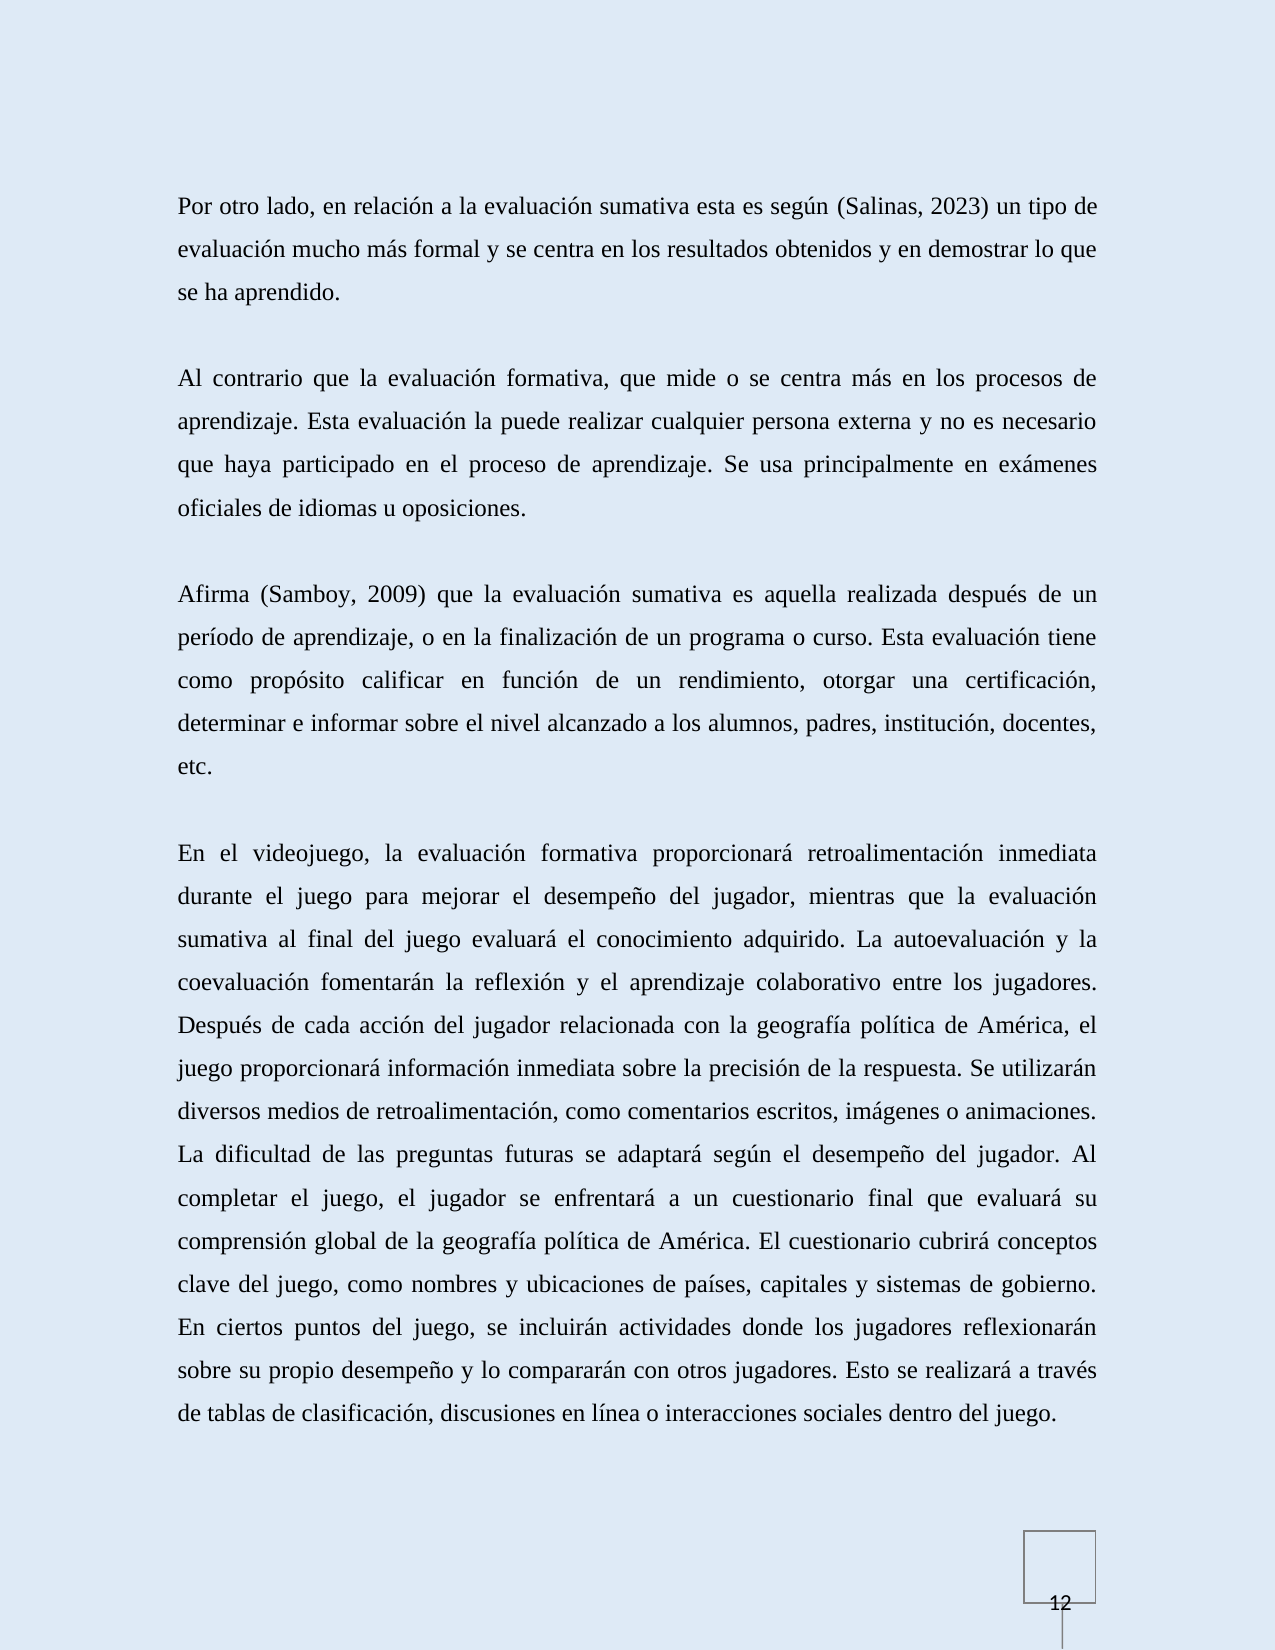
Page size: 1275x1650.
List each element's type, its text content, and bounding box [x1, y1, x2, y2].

text Por otro lado, en relación a la evaluación sumativa esta es según un tipo de evaluación mucho más formal y se centra en los resultados obtenidos y en demostrar lo que se ha aprendido. [177, 191, 1098, 306]
text Al contrario que la evaluación formativa, que mide o se centra más en los procesos de aprendizaje. Esta evaluación la puede realizar cualquier persona externa y no es necesario que haya participado en el proceso de aprendizaje. Se usa principalmente en exámenes oficiales de idiomas u oposiciones. [177, 363, 1098, 521]
text En el videojuego, la evaluación formativa proporcionará retroalimentación inmediata durante el juego para mejorar el desempeño del jugador, mientras que la evaluación sumativa al final del juego evaluará el conocimiento adquirido. La autoevaluación y la coevaluación fomentarán la reflexión y el aprendizaje colaborativo entre los jugadores. Después de cada acción del jugador relacionada con la geografía política de América, el juego proporcionará información inmediata sobre la precisión de la respuesta. Se utilizarán diversos medios de retroalimentación, como comentarios escritos, imágenes o animaciones. La dificultad de las preguntas futuras se adaptará según el desempeño del jugador. Al completar el juego, el jugador se enfrentará a un cuestionario final que evaluará su comprensión global de la geografía política de América. El cuestionario cubrirá conceptos clave del juego, como nombres y ubicaciones de países, capitales y sistemas de gobierno. En ciertos puntos del juego, se incluirán actividades donde los jugadores reflexionarán sobre su propio desempeño y lo compararán con otros jugadores. Esto se realizará a través de tablas de clasificación, discusiones en línea o interacciones sociales dentro del juego. [177, 838, 1098, 1427]
text Afirma que la evaluación sumativa es aquella realizada después de un período de aprendizaje, o en la finalización de un programa o curso. Esta evaluación tiene como propósito calificar en función de un rendimiento, otorgar una certificación, determinar e informar sobre el nivel alcanzado a los alumnos, padres, institución, docentes, etc. [177, 579, 1098, 780]
